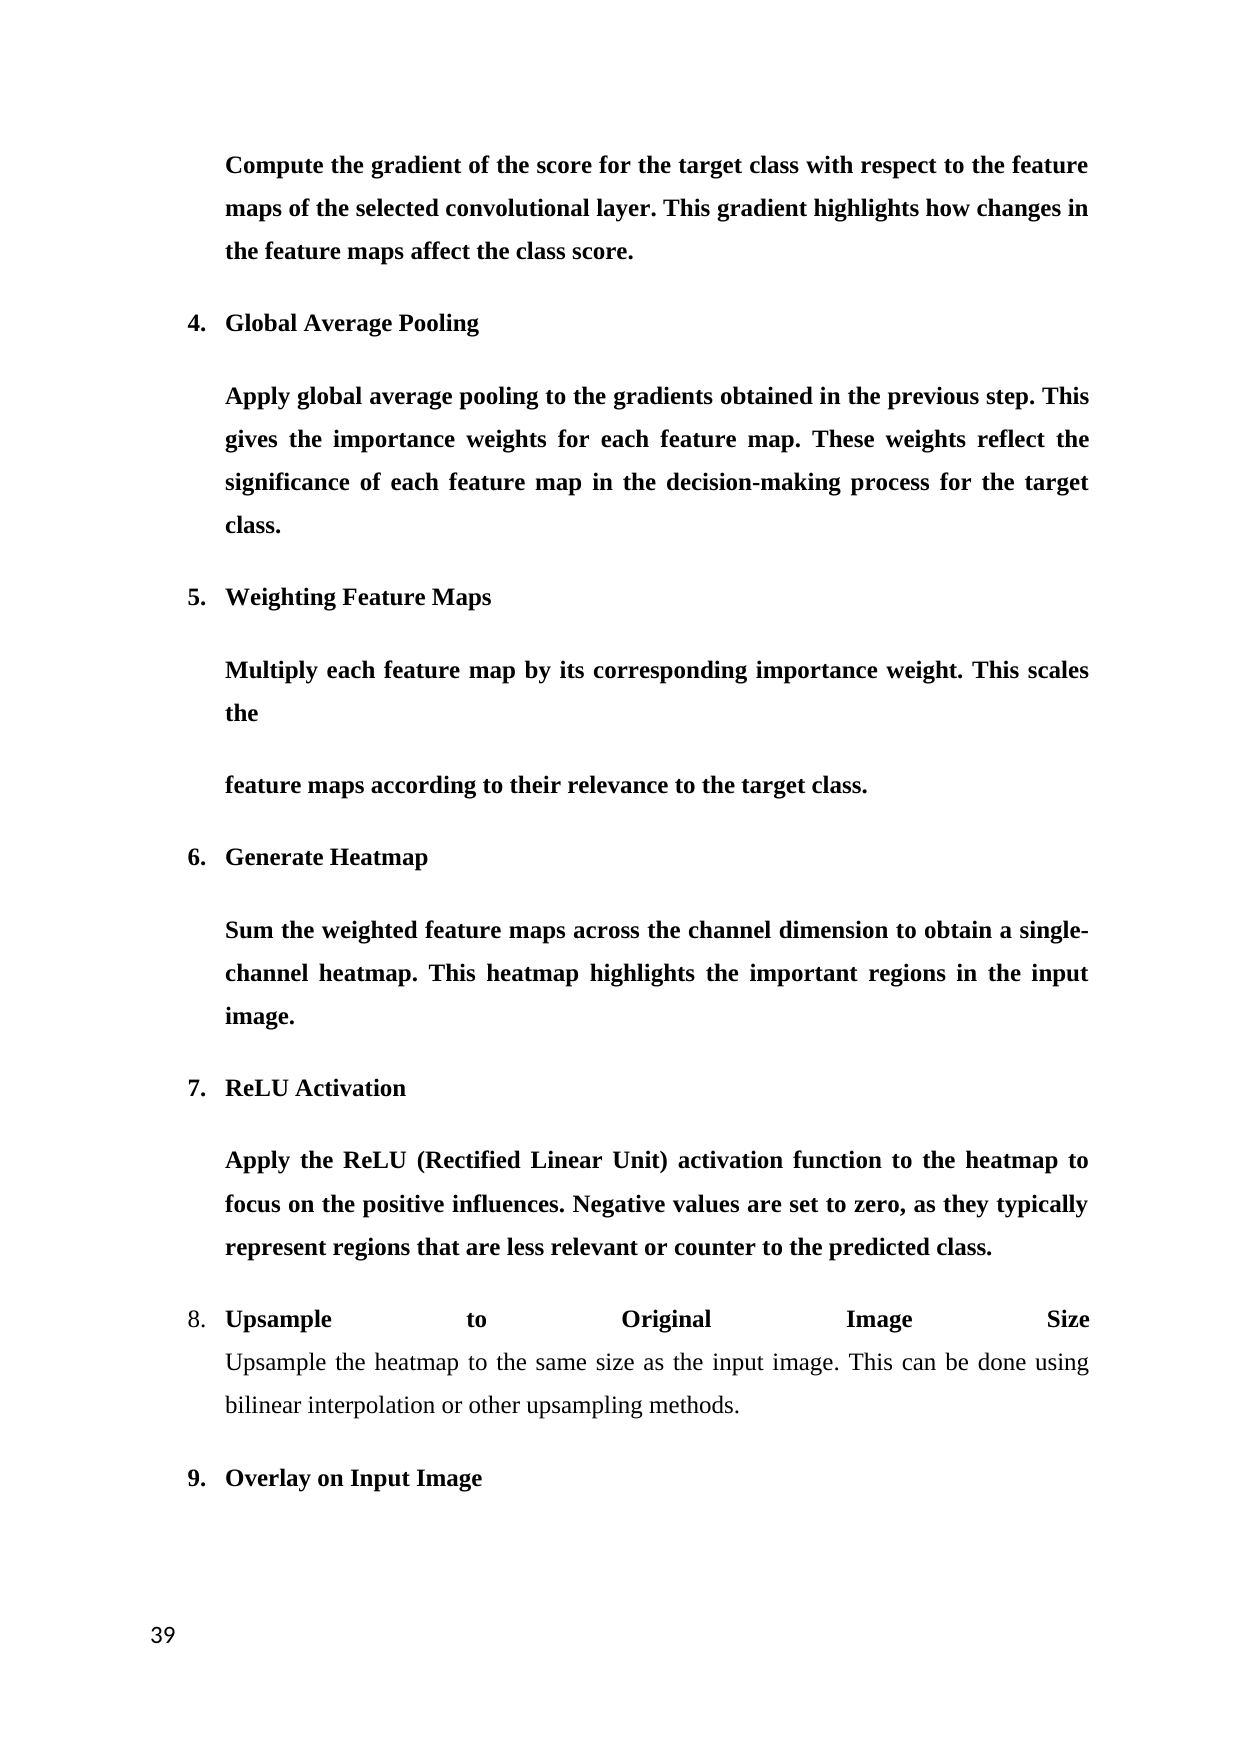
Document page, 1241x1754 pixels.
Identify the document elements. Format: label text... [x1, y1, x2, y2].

text Multiply each feature map by its corresponding importance weight. This scales the [225, 655, 1090, 727]
list Global Average Pooling [187, 308, 1090, 337]
list Weighting Feature Maps [187, 582, 1090, 611]
list Upsample to Original Image Size Upsample the heatmap to the same size as the input image. This can be done using bilinear interpolation or other upsampling methods. [187, 1304, 1090, 1419]
list Overlay on Input Image [187, 1463, 1090, 1491]
text Apply the ReLU (Rectified Linear Unit) activation function to the heatmap to focus on the positive influences. Negative values are set to zero, as they typically represent regions that are less relevant or counter to the predicted class. [225, 1146, 1090, 1261]
list Generate Heatmap [187, 842, 1090, 871]
text Sum the weighted feature maps across the channel dimension to obtain a single-channel heatmap. This heatmap highlights the important regions in the input image. [225, 915, 1090, 1030]
list ReLU Activation [187, 1073, 1090, 1102]
text Compute the gradient of the score for the target class with respect to the feature maps of the selected convolutional layer. This gradient highlights how changes in the feature maps affect the class score. [225, 150, 1090, 265]
text feature maps according to their relevance to the target class. [225, 770, 1090, 799]
text Apply global average pooling to the gradients obtained in the previous step. This gives the importance weights for each feature map. These weights reflect the significance of each feature map in the decision-making process for the target class. [225, 381, 1090, 539]
